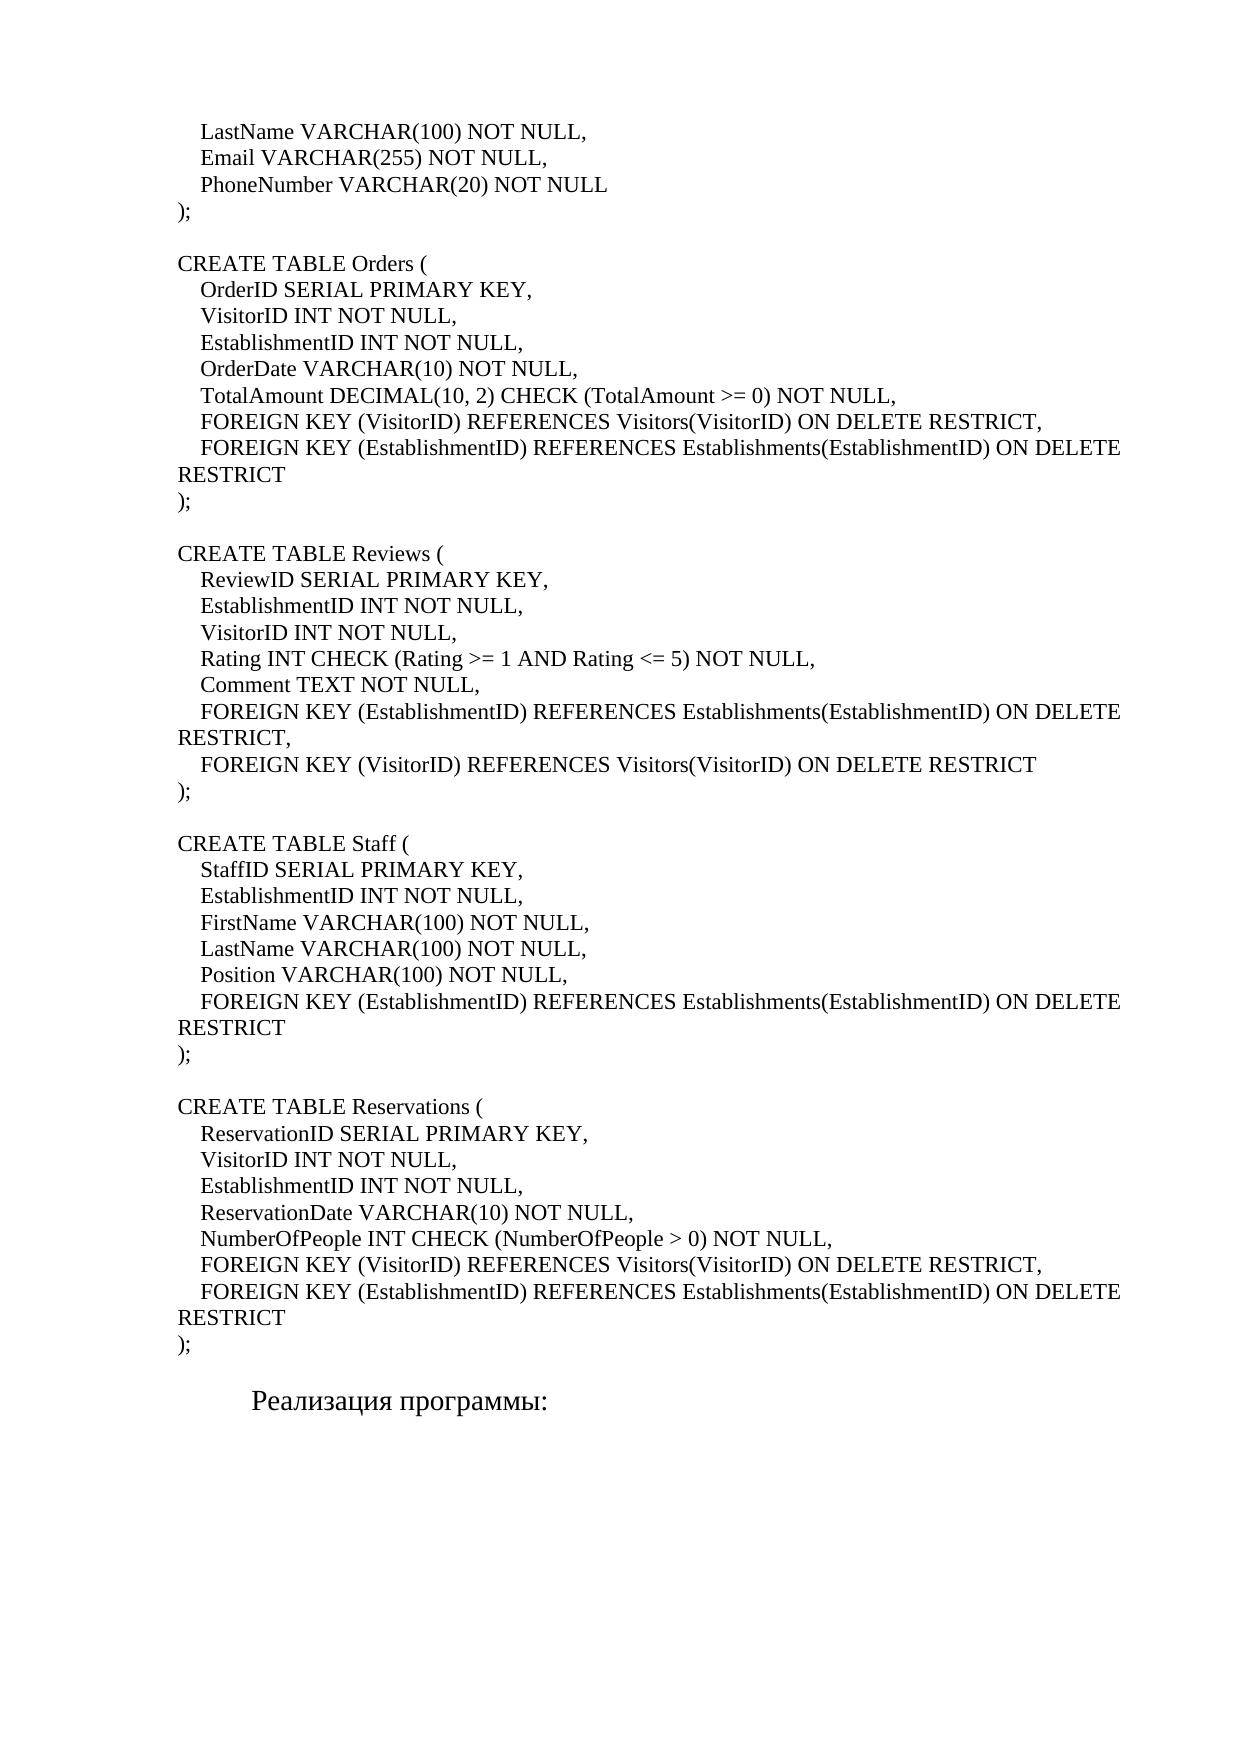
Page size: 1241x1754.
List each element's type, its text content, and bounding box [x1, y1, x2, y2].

text FOREIGN KEY (VisitorID) REFERENCES Visitors(VisitorID) ON DELETE RESTRICT [177, 751, 1152, 777]
text ); [177, 1041, 1152, 1067]
text CREATE TABLE Reviews ( [177, 540, 1152, 566]
text ReservationDate VARCHAR(10) NOT NULL, [177, 1199, 1152, 1225]
text FOREIGN KEY (EstablishmentID) REFERENCES Establishments(EstablishmentID) ON DELETE RESTRICT [177, 988, 1152, 1041]
text VisitorID INT NOT NULL, [177, 1146, 1152, 1172]
text EstablishmentID INT NOT NULL, [177, 329, 1152, 355]
text CREATE TABLE Orders ( [177, 250, 1152, 276]
text Реализация программы: [177, 1383, 1152, 1417]
text ); [177, 197, 1152, 223]
text VisitorID INT NOT NULL, [177, 303, 1152, 329]
text Position VARCHAR(100) NOT NULL, [177, 961, 1152, 988]
text VisitorID INT NOT NULL, [177, 619, 1152, 645]
text CREATE TABLE Reservations ( [177, 1093, 1152, 1119]
text Rating INT CHECK (Rating >= 1 AND Rating <= 5) NOT NULL, [177, 645, 1152, 672]
text ); [177, 777, 1152, 803]
text FOREIGN KEY (EstablishmentID) REFERENCES Establishments(EstablishmentID) ON DELETE RESTRICT [177, 1278, 1152, 1330]
text LastName VARCHAR(100) NOT NULL, [177, 935, 1152, 961]
text LastName VARCHAR(100) NOT NULL, [177, 118, 1152, 144]
text EstablishmentID INT NOT NULL, [177, 882, 1152, 909]
text FOREIGN KEY (EstablishmentID) REFERENCES Establishments(EstablishmentID) ON DELETE RESTRICT [177, 434, 1152, 487]
text FOREIGN KEY (EstablishmentID) REFERENCES Establishments(EstablishmentID) ON DELETE RESTRICT, [177, 698, 1152, 751]
text PhoneNumber VARCHAR(20) NOT NULL [177, 171, 1152, 197]
text OrderDate VARCHAR(10) NOT NULL, [177, 355, 1152, 382]
text FOREIGN KEY (VisitorID) REFERENCES Visitors(VisitorID) ON DELETE RESTRICT, [177, 1251, 1152, 1278]
text FirstName VARCHAR(100) NOT NULL, [177, 909, 1152, 935]
text Email VARCHAR(255) NOT NULL, [177, 144, 1152, 171]
text EstablishmentID INT NOT NULL, [177, 1172, 1152, 1199]
text NumberOfPeople INT CHECK (NumberOfPeople > 0) NOT NULL, [177, 1225, 1152, 1251]
text FOREIGN KEY (VisitorID) REFERENCES Visitors(VisitorID) ON DELETE RESTRICT, [177, 408, 1152, 434]
text StaffID SERIAL PRIMARY KEY, [177, 856, 1152, 882]
text ReviewID SERIAL PRIMARY KEY, [177, 566, 1152, 592]
text EstablishmentID INT NOT NULL, [177, 592, 1152, 619]
text ); [177, 1330, 1152, 1357]
text TotalAmount DECIMAL(10, 2) CHECK (TotalAmount >= 0) NOT NULL, [177, 382, 1152, 408]
text Comment TEXT NOT NULL, [177, 672, 1152, 698]
text ReservationID SERIAL PRIMARY KEY, [177, 1119, 1152, 1146]
text OrderID SERIAL PRIMARY KEY, [177, 276, 1152, 303]
text ); [177, 487, 1152, 513]
text CREATE TABLE Staff ( [177, 830, 1152, 856]
